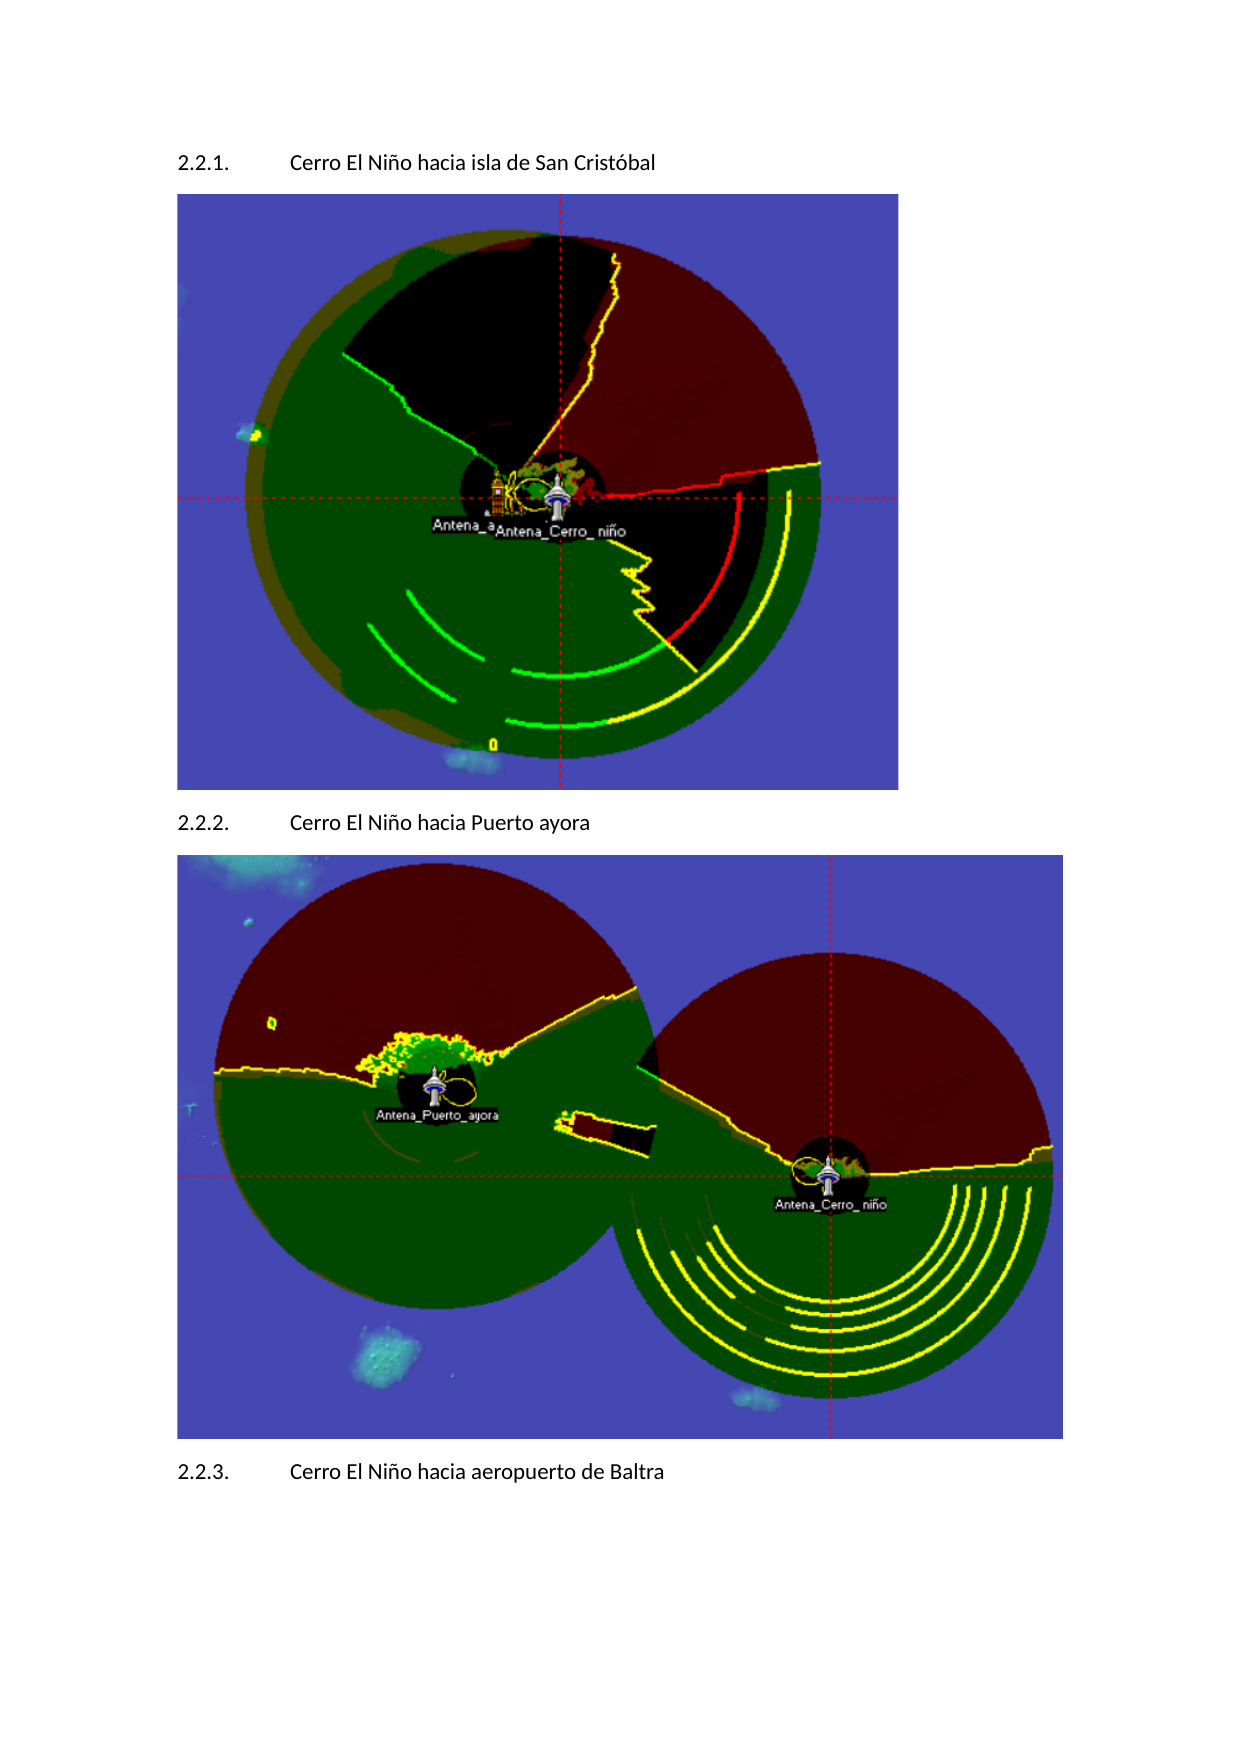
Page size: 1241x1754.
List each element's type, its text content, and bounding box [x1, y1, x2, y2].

list Cerro El Niño hacia isla de San Cristóbal [177, 148, 1063, 176]
picture [177, 194, 899, 790]
picture [177, 855, 1063, 1439]
list Cerro El Niño hacia Puerto ayora [177, 808, 1063, 836]
list Cerro El Niño hacia aeropuerto de Baltra [177, 1457, 1063, 1485]
